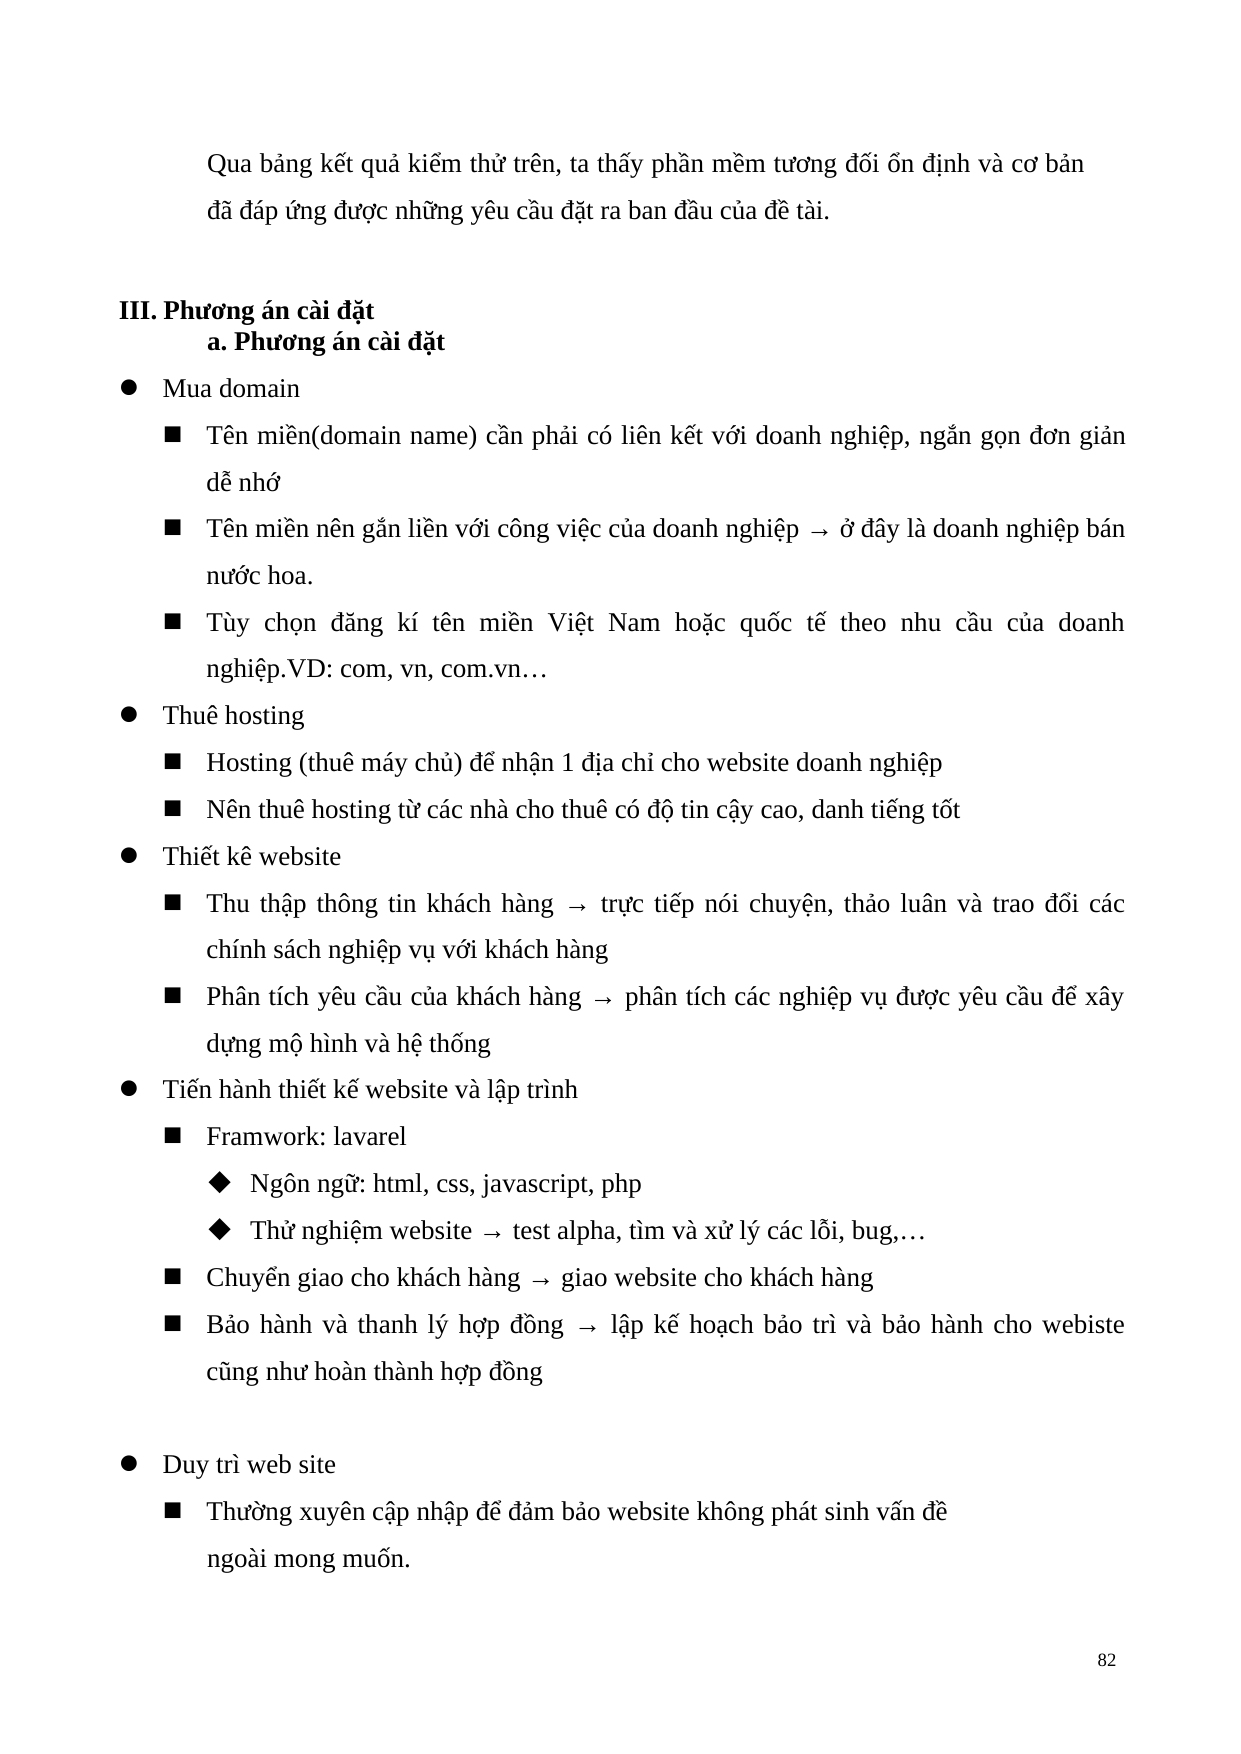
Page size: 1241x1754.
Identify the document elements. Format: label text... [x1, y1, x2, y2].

list Hosting (thuê máy chủ) để nhận 1 địa chỉ cho website doanh nghiệp [162, 746, 1127, 777]
list Thu thập thông tin khách hàng → trực tiếp nói chuyện, thảo luân và trao đổi các chính sách nghiệp vụ với khách hàng [162, 887, 1127, 964]
list Mua domain [119, 372, 1127, 403]
list Thiết kê website [119, 840, 1127, 871]
list Ngôn ngữ: html, css, javascript, php [206, 1167, 1127, 1198]
list Chuyển giao cho khách hàng → giao website cho khách hàng [162, 1261, 1127, 1292]
list Duy trì web site [119, 1448, 1127, 1479]
list Framwork: lavarel [162, 1120, 1127, 1152]
list Nên thuê hosting từ các nhà cho thuê có độ tin cậy cao, danh tiếng tốt [162, 793, 1127, 824]
list Thường xuyên cập nhập để đảm bảo website không phát sinh vấn đề [162, 1495, 1127, 1526]
list Tiến hành thiết kế website và lập trình [119, 1073, 1127, 1105]
list Tùy chọn đăng kí tên miền Việt Nam hoặc quốc tế theo nhu cầu của doanh nghiệp.VD: com, vn, com.vn… [162, 606, 1127, 684]
list Bảo hành và thanh lý hợp đồng → lập kế hoạch bảo trì và bảo hành cho webiste cũng như hoàn thành hợp đồng [162, 1308, 1127, 1386]
list Tên miền nên gắn liền với công việc của doanh nghiệp → ở đây là doanh nghiệp bán nước hoa. [162, 512, 1127, 590]
list Thuê hosting [119, 699, 1127, 730]
text a. Phương án cài đặt [207, 325, 1127, 356]
list Phân tích yêu cầu của khách hàng → phân tích các nghiệp vụ được yêu cầu để xây dựng mộ hình và hệ thống [162, 980, 1127, 1058]
list Thử nghiệm website → test alpha, tìm và xử lý các lỗi, bug,… [206, 1214, 1127, 1245]
list Tên miền(domain name) cần phải có liên kết với doanh nghiệp, ngắn gọn đơn giản dễ nhớ [162, 419, 1127, 497]
text Qua bảng kết quả kiểm thử trên, ta thấy phần mềm tương đối ổn định và cơ bản đã đáp ứng được những yêu cầu đặt ra ban đầu của đề tài. [207, 147, 1087, 225]
subtitle Phương án cài đặt [119, 294, 1127, 325]
text ngoài mong muốn. [207, 1542, 1127, 1573]
